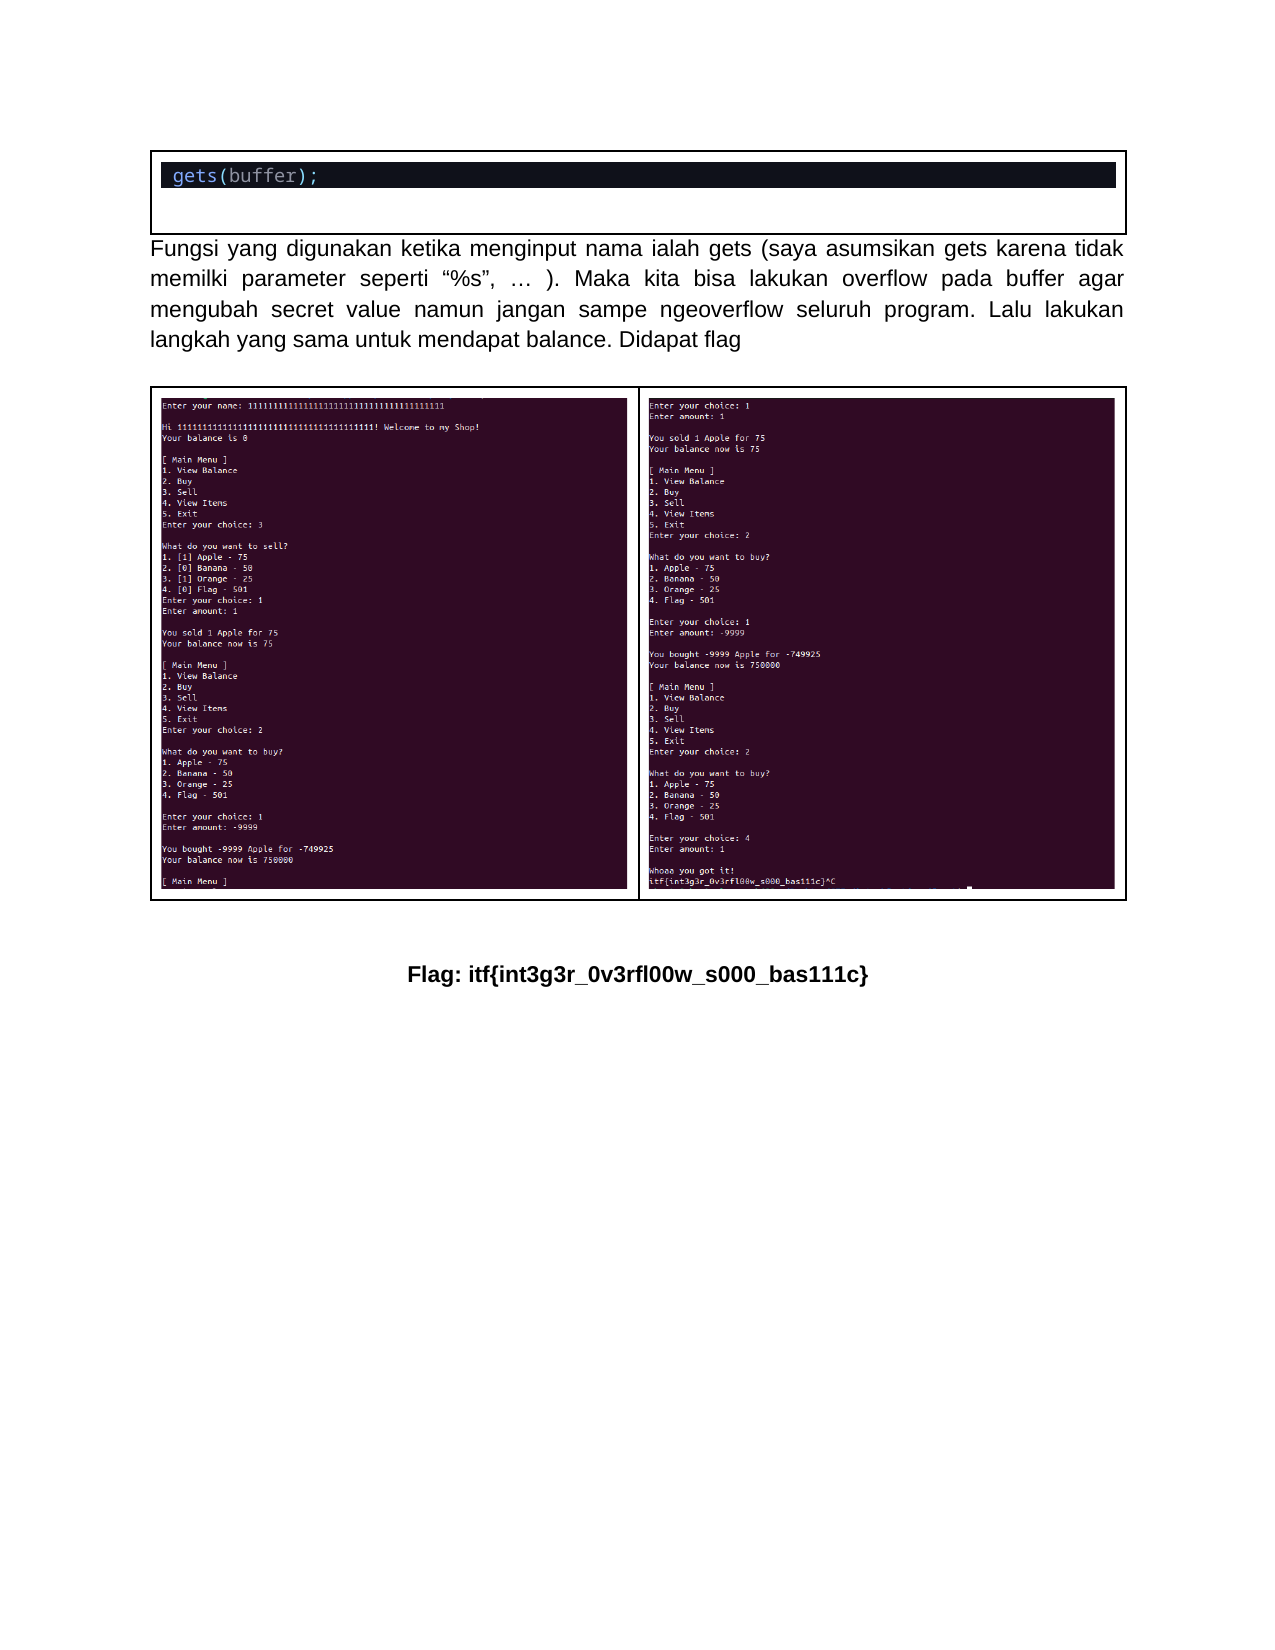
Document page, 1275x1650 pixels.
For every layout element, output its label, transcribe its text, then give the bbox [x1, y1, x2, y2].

table_header [152, 388, 638, 899]
text Fungsi yang digunakan ketika menginput nama ialah gets (saya asumsikan gets karena tidak memilki parameter seperti “%s”, … ). Maka kita bisa lakukan overflow pada buffer agar mengubah secret value namun jangan sampe ngeoverflow seluruh program. Lalu lakukan langkah yang sama untuk mendapat balance. Didapat flag [150, 235, 1125, 352]
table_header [152, 152, 1125, 233]
text Flag: itf{int3g3r_0v3rfl00w_s000_bas111c} [150, 961, 1125, 988]
picture [161, 398, 628, 889]
picture [648, 398, 1115, 889]
table_header [640, 388, 1125, 899]
